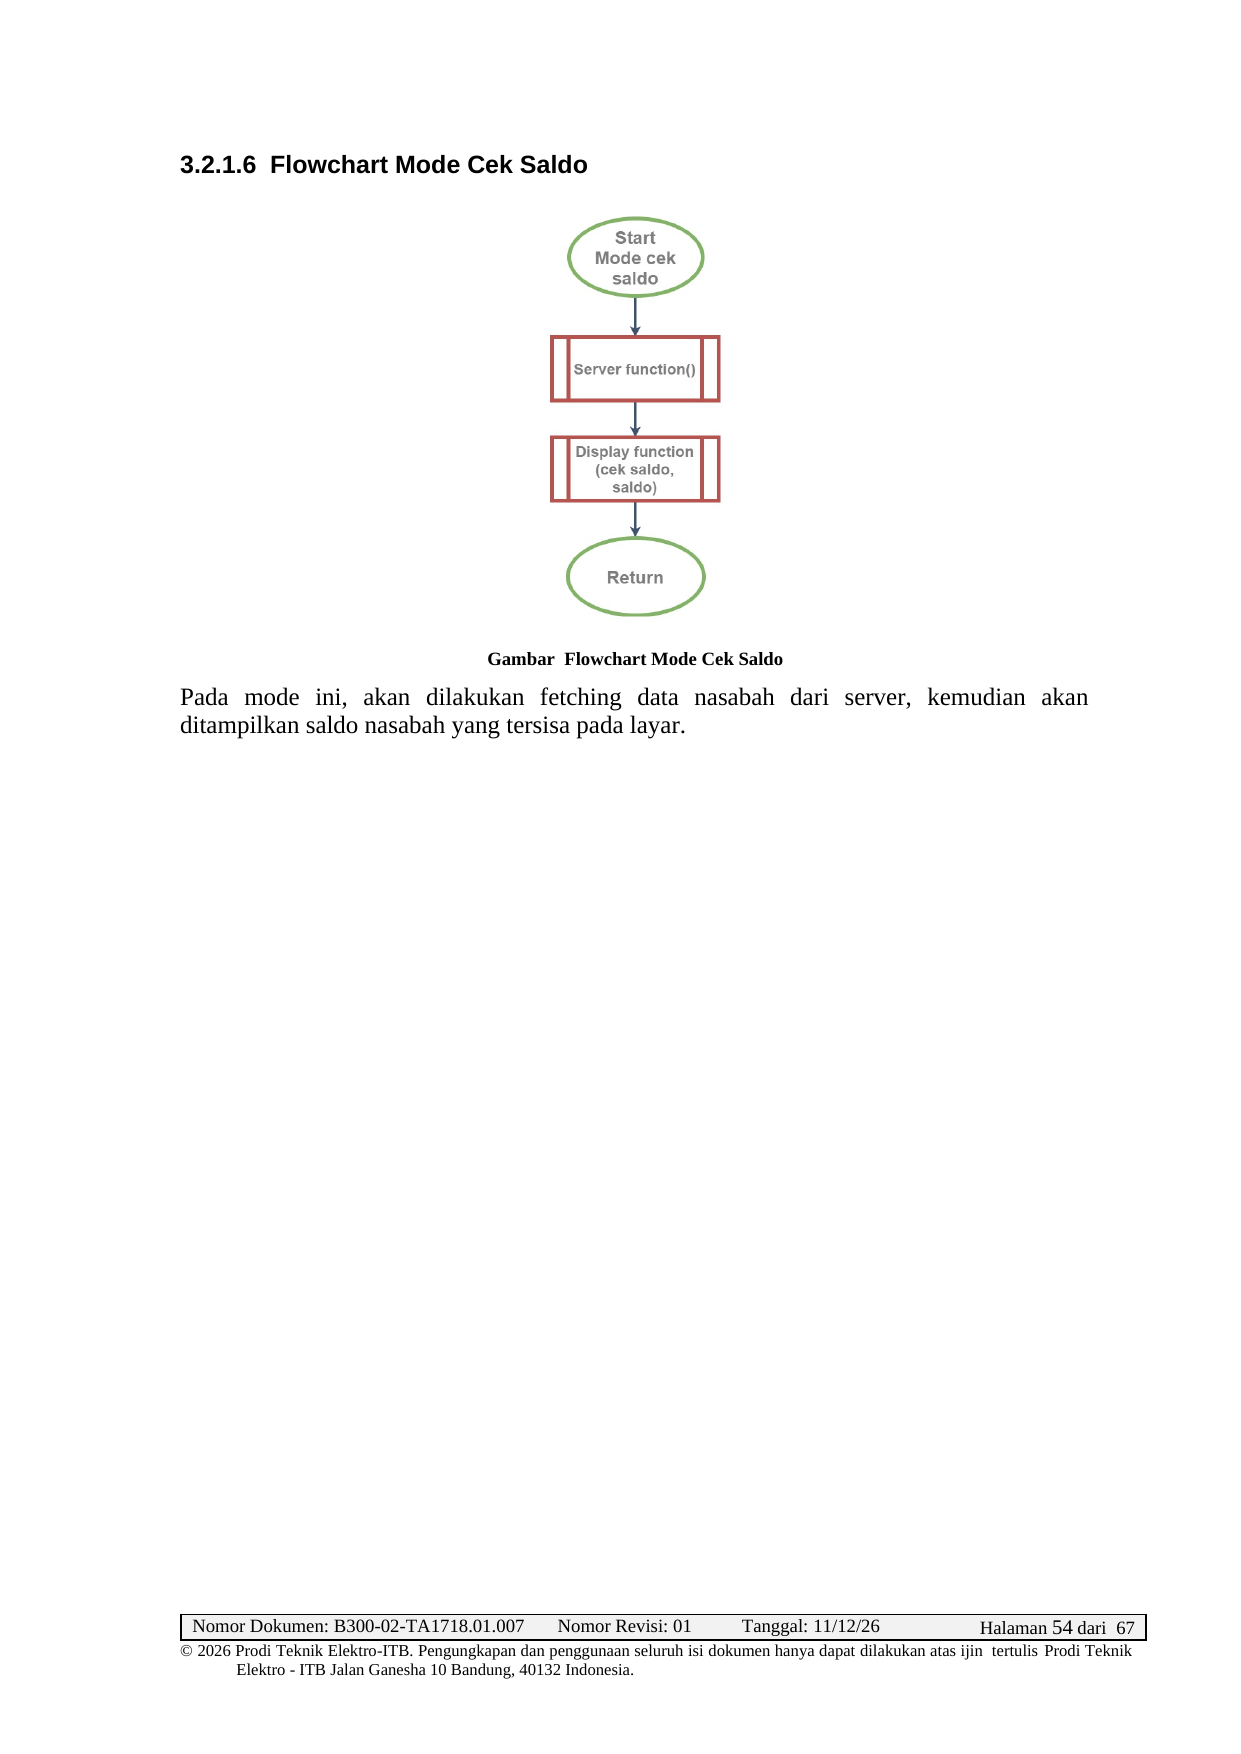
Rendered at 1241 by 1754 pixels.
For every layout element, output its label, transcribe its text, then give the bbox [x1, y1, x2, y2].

subtitle Flowchart Mode Cek Saldo [180, 150, 1090, 179]
text Gambar Flowchart Mode Cek Saldo [180, 647, 1090, 669]
picture [518, 185, 752, 648]
text Pada mode ini, akan dilakukan fetching data nasabah dari server, kemudian akan ditampilkan saldo nasabah yang tersisa pada layar. [180, 682, 1090, 739]
